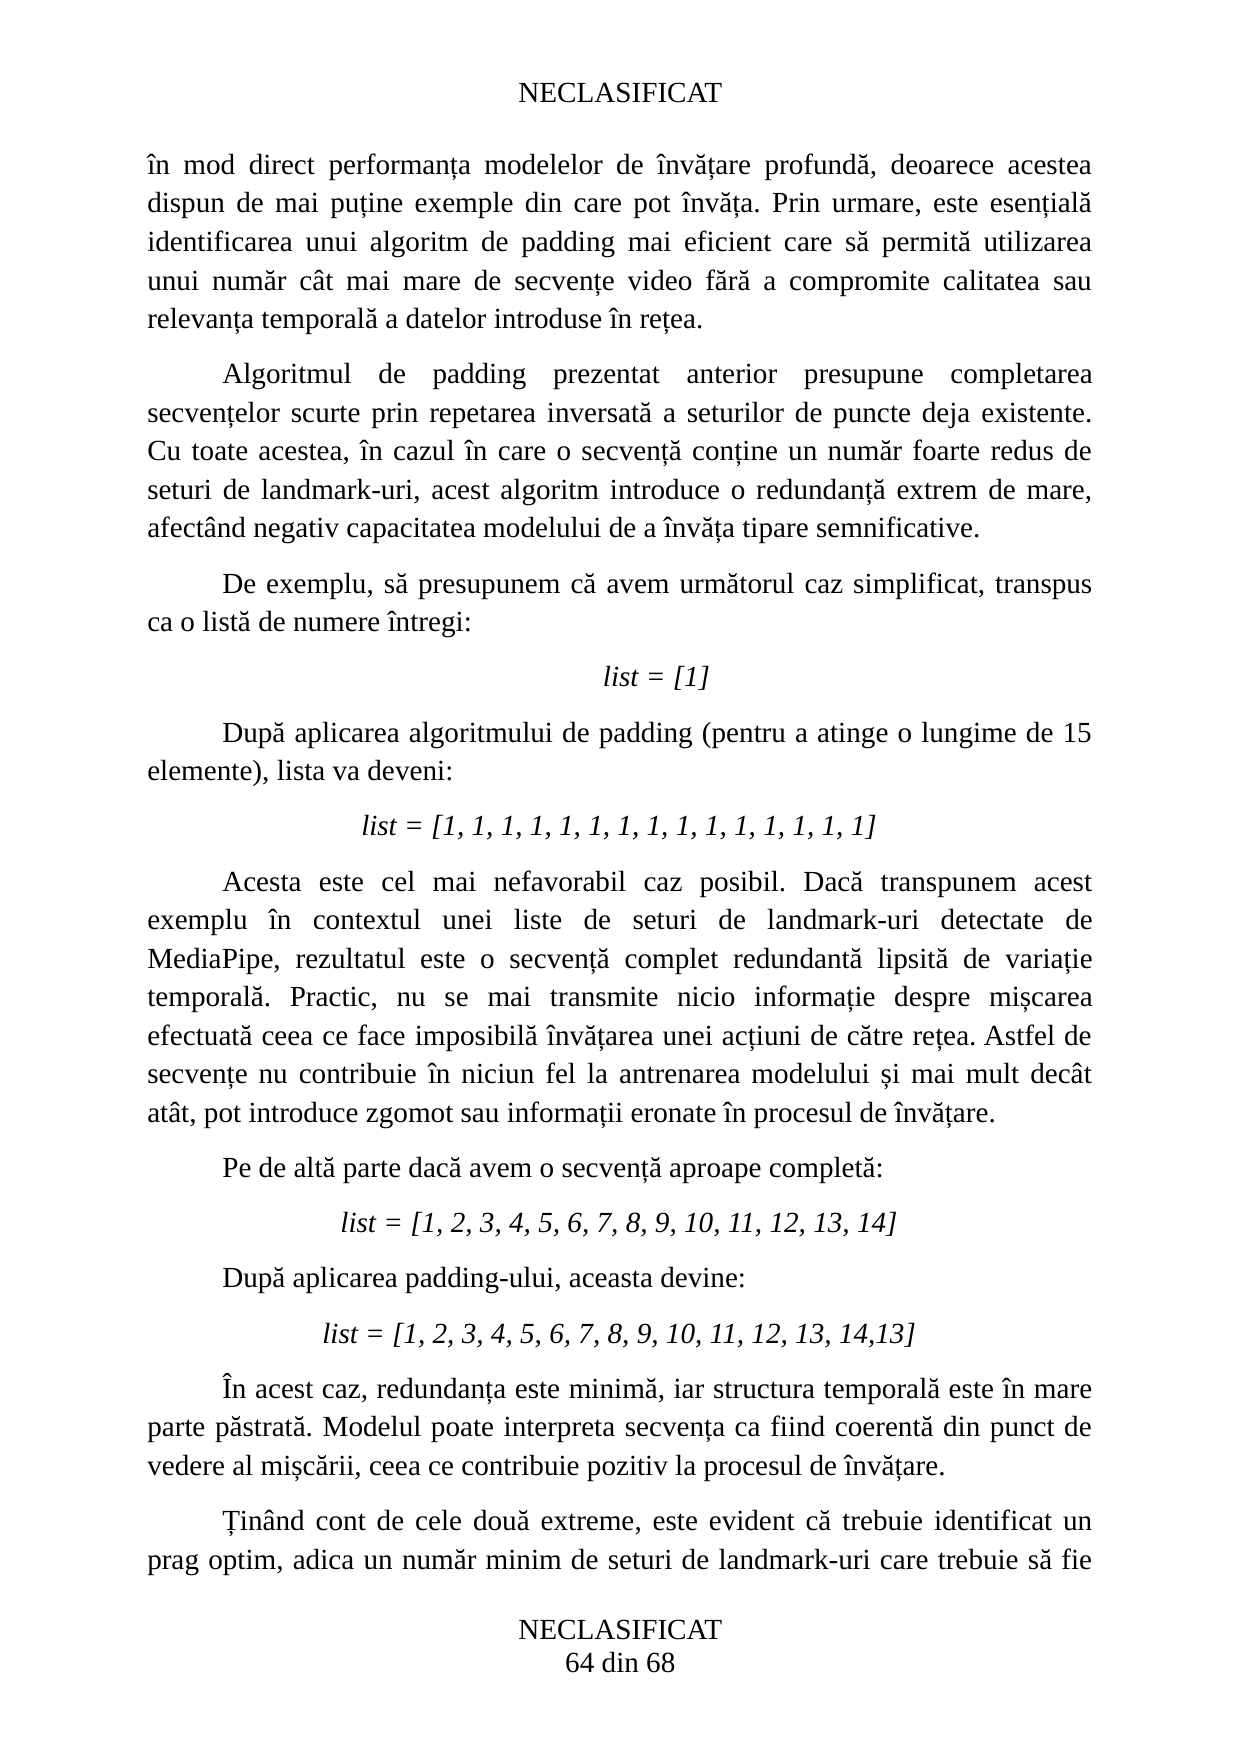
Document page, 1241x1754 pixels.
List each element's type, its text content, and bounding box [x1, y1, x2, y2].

text Algoritmul de padding prezentat anterior presupune completarea secvențelor scurte prin repetarea inversată a seturilor de puncte deja existente. Cu toate acestea, în cazul în care o secvență conține un număr foarte redus de seturi de landmark-uri, acest algoritm introduce o redundanță extrem de mare, afectând negativ capacitatea modelului de a învăța tipare semnificative. [147, 356, 1093, 544]
text După aplicarea padding-ului, aceasta devine: [147, 1261, 1093, 1294]
text În acest caz, redundanța este minimă, iar structura temporală este în mare parte păstrată. Modelul poate interpreta secvența ca fiind coerentă din punct de vedere al mișcării, ceea ce contribuie pozitiv la procesul de învățare. [147, 1371, 1093, 1482]
text Acesta este cel mai nefavorabil caz posibil. Dacă transpunem acest exemplu în contextul unei liste de seturi de landmark-uri detectate de MediaPipe, rezultatul este o secvență complet redundantă lipsită de variație temporală. Practic, nu se mai transmite nicio informație despre mișcarea efectuată ceea ce face imposibilă învățarea unei acțiuni de către rețea. Astfel de secvențe nu contribuie în niciun fel la antrenarea modelului și mai mult decât atât, pot introduce zgomot sau informații eronate în procesul de învățare. [147, 864, 1093, 1128]
text list = [1, 1, 1, 1, 1, 1, 1, 1, 1, 1, 1, 1, 1, 1, 1] [147, 808, 1093, 842]
text list = [1, 2, 3, 4, 5, 6, 7, 8, 9, 10, 11, 12, 13, 14,13] [147, 1316, 1093, 1349]
text Pe de altă parte dacă avem o secvență aproape completă: [147, 1150, 1093, 1184]
text De exemplu, să presupunem că avem următorul caz simplificat, transpus ca o listă de numere întregi: [147, 566, 1093, 638]
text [147, 1503, 1093, 1575]
text După aplicarea algoritmului de padding (pentru a atinge o lungime de 15 elemente), lista va deveni: [147, 715, 1093, 787]
text list = [1] [147, 659, 1093, 693]
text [147, 147, 1093, 335]
text list = [1, 2, 3, 4, 5, 6, 7, 8, 9, 10, 11, 12, 13, 14] [147, 1205, 1093, 1239]
